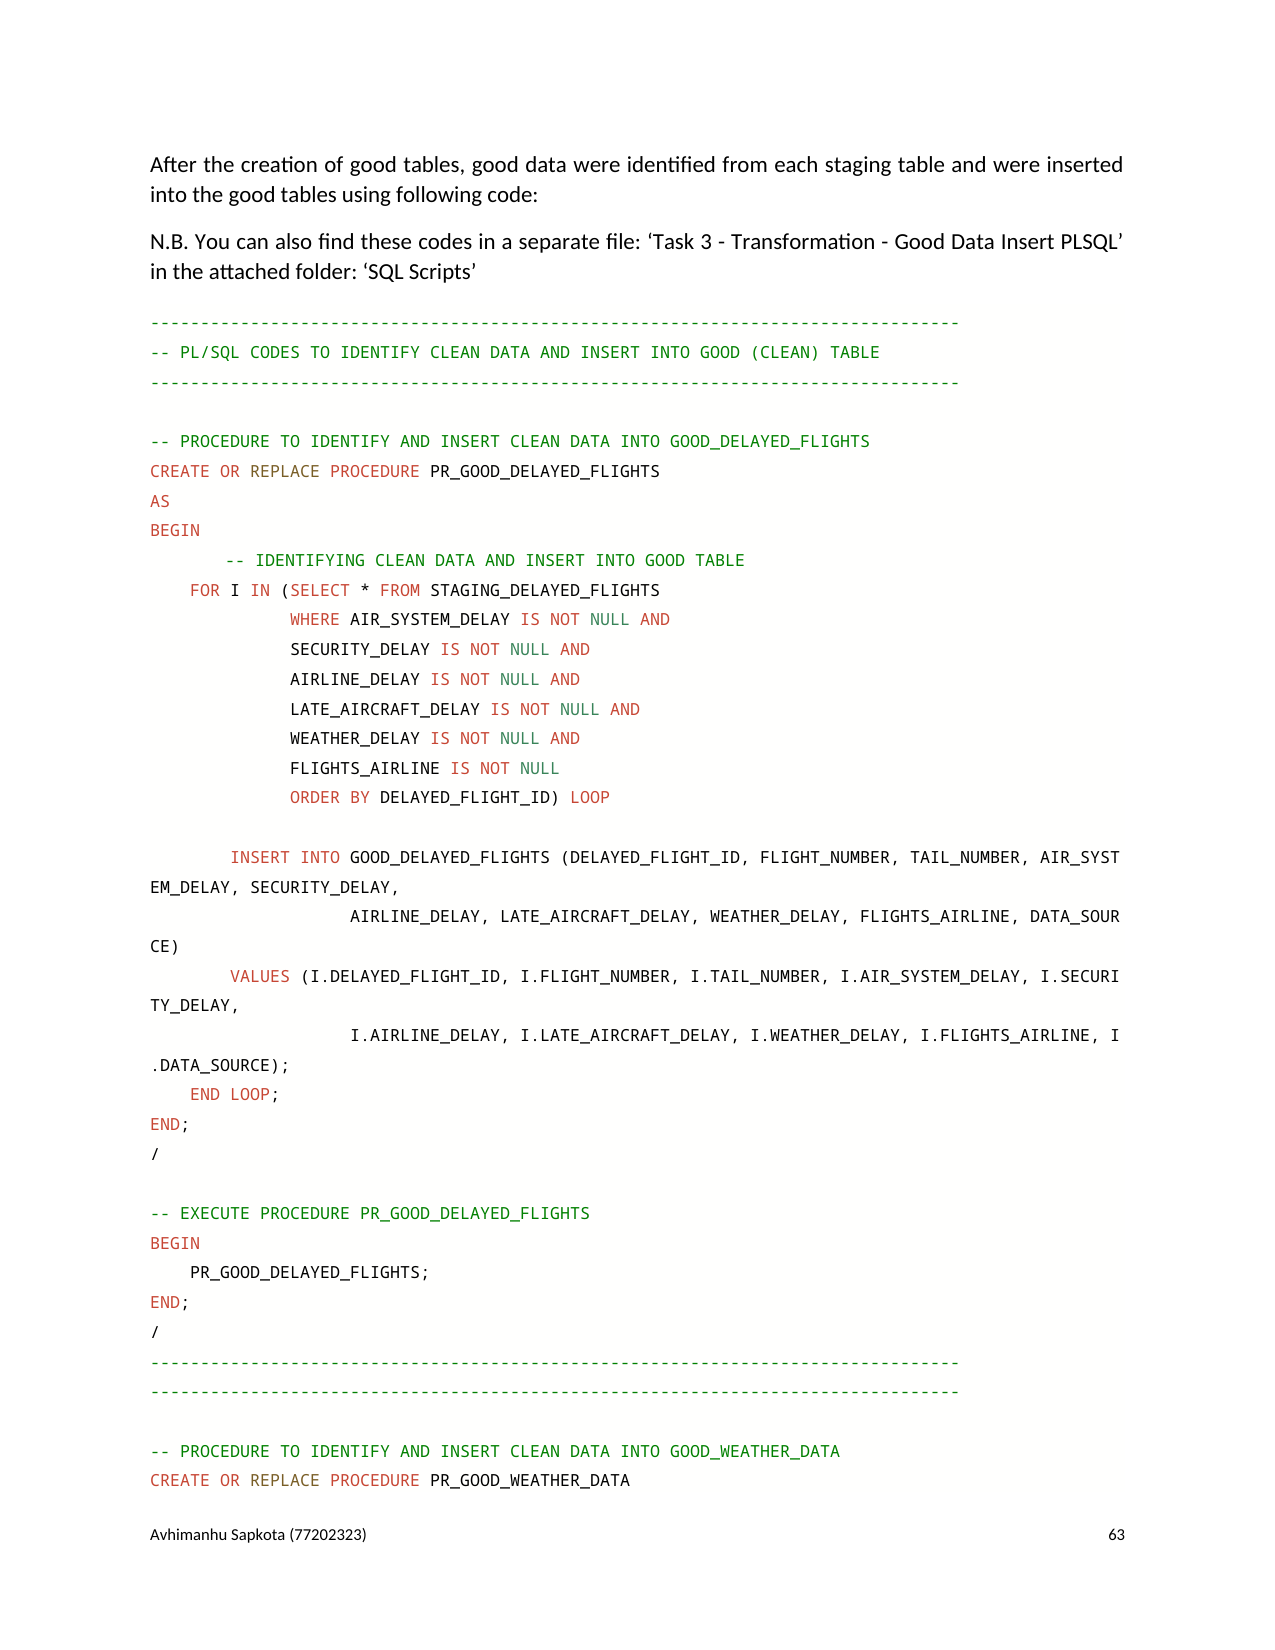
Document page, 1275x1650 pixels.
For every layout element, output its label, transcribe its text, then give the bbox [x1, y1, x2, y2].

text AS [150, 482, 1125, 512]
text -- PROCEDURE TO IDENTIFY AND INSERT CLEAN DATA INTO GOOD_WEATHER_DATA [150, 1432, 1125, 1462]
text FLIGHTS_AIRLINE IS NOT NULL [150, 749, 1125, 779]
text WEATHER_DELAY IS NOT NULL AND [150, 720, 1125, 749]
text --------------------------------------------------------------------------------- [150, 1373, 1125, 1403]
text SECURITY_DELAY IS NOT NULL AND [150, 631, 1125, 660]
text / [150, 1313, 1125, 1343]
text I.AIRLINE_DELAY, I.LATE_AIRCRAFT_DELAY, I.WEATHER_DELAY, I.FLIGHTS_AIRLINE, I.DATA_SOURCE); [150, 1017, 1125, 1076]
text END; [150, 1284, 1125, 1313]
text N.B. You can also find these codes in a separate file: ‘Task 3 - Transformation - Good Data Insert PLSQL’ in the attached folder: ‘SQL Scripts’ [150, 227, 1125, 285]
text AIRLINE_DELAY IS NOT NULL AND [150, 660, 1125, 690]
text END; [150, 1106, 1125, 1135]
text --------------------------------------------------------------------------------- [150, 363, 1125, 393]
text BEGIN [150, 512, 1125, 542]
text AIRLINE_DELAY, LATE_AIRCRAFT_DELAY, WEATHER_DELAY, FLIGHTS_AIRLINE, DATA_SOURCE) [150, 898, 1125, 957]
text FOR I IN (SELECT * FROM STAGING_DELAYED_FLIGHTS [150, 571, 1125, 601]
text INSERT INTO GOOD_DELAYED_FLIGHTS (DELAYED_FLIGHT_ID, FLIGHT_NUMBER, TAIL_NUMBER, AIR_SYSTEM_DELAY, SECURITY_DELAY, [150, 838, 1125, 898]
text -- EXECUTE PROCEDURE PR_GOOD_DELAYED_FLIGHTS [150, 1195, 1125, 1224]
text PR_GOOD_DELAYED_FLIGHTS; [150, 1254, 1125, 1284]
text END LOOP; [150, 1076, 1125, 1106]
text -- PROCEDURE TO IDENTIFY AND INSERT CLEAN DATA INTO GOOD_DELAYED_FLIGHTS [150, 423, 1125, 453]
text -- PL/SQL CODES TO IDENTIFY CLEAN DATA AND INSERT INTO GOOD (CLEAN) TABLE [150, 334, 1125, 363]
text ORDER BY DELAYED_FLIGHT_ID) LOOP [150, 779, 1125, 809]
text VALUES (I.DELAYED_FLIGHT_ID, I.FLIGHT_NUMBER, I.TAIL_NUMBER, I.AIR_SYSTEM_DELAY, I.SECURITY_DELAY, [150, 957, 1125, 1017]
text --------------------------------------------------------------------------------- [150, 304, 1125, 334]
text --------------------------------------------------------------------------------- [150, 1343, 1125, 1373]
text WHERE AIR_SYSTEM_DELAY IS NOT NULL AND [150, 601, 1125, 631]
text CREATE OR REPLACE PROCEDURE PR_GOOD_DELAYED_FLIGHTS [150, 453, 1125, 482]
text CREATE OR REPLACE PROCEDURE PR_GOOD_WEATHER_DATA [150, 1462, 1125, 1492]
text After the creation of good tables, good data were identified from each staging table and were inserted into the good tables using following code: [150, 150, 1125, 208]
text BEGIN [150, 1224, 1125, 1254]
text LATE_AIRCRAFT_DELAY IS NOT NULL AND [150, 690, 1125, 720]
text -- IDENTIFYING CLEAN DATA AND INSERT INTO GOOD TABLE [150, 542, 1125, 571]
text / [150, 1135, 1125, 1165]
